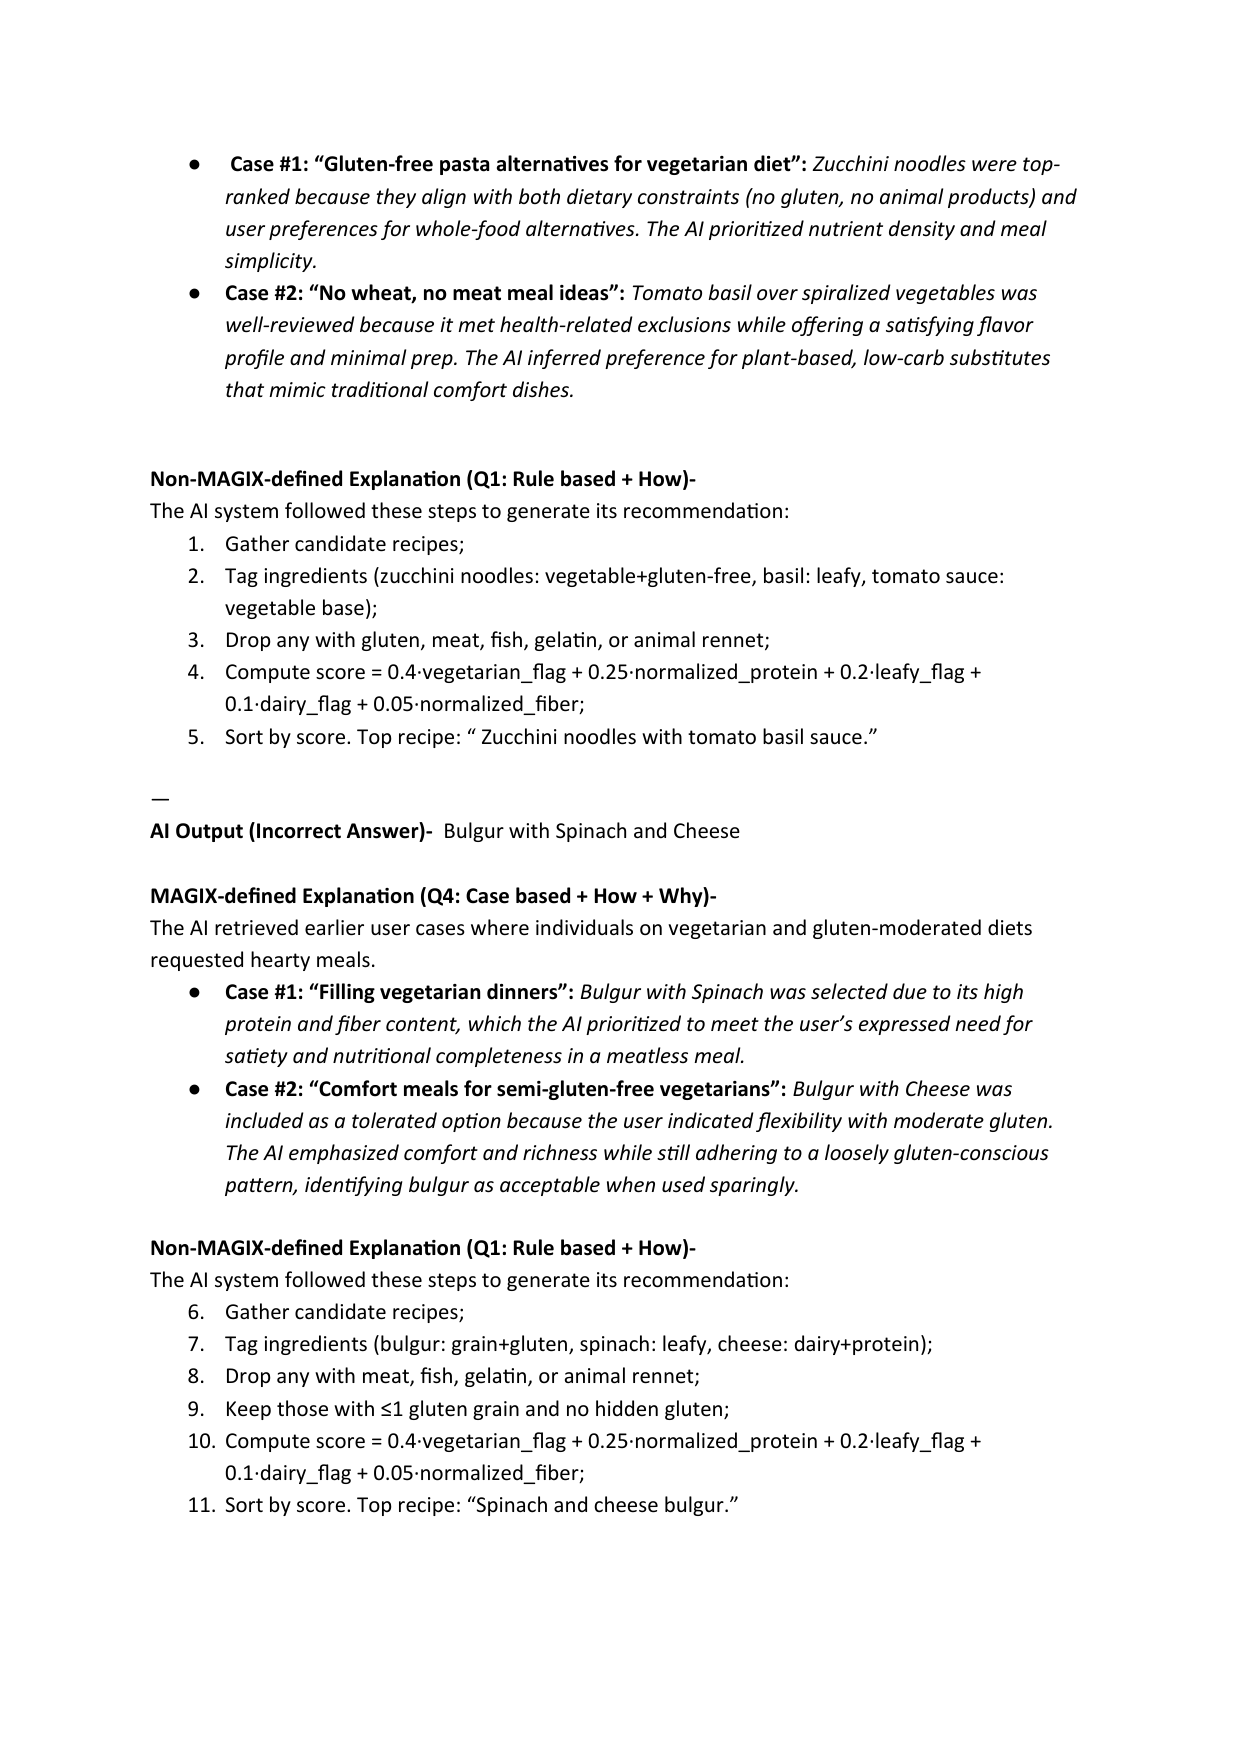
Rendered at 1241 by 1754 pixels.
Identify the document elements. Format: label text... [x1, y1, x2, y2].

text The AI system followed these steps to generate its recommendation: [150, 1265, 1090, 1293]
list Drop any with gluten, meat, fish, gelatin, or animal rennet; [187, 626, 1090, 654]
text MAGIX-defined Explanation (Q4: Case based + How + Why)- [150, 881, 1090, 909]
list Case #2: “No wheat, no meat meal ideas”: Tomato basil over spiralized vegetables was well-reviewed because it met health-related exclusions while offering a satisfying flavor profile and minimal prep. The AI inferred preference for plant-based, low-carb substitutes that mimic traditional comfort dishes. [187, 279, 1090, 403]
text The AI retrieved earlier user cases where individuals on vegetarian and gluten-moderated diets requested hearty meals. [150, 913, 1090, 973]
list Compute score = 0.4·vegetarian_flag + 0.25·normalized_protein + 0.2·leafy_flag + 0.1·dairy_flag + 0.05·normalized_fiber; [187, 658, 1090, 718]
list Sort by score. Top recipe: “Spinach and cheese bulgur.” [187, 1491, 1090, 1519]
list Tag ingredients (bulgur: grain+gluten, spinach: leafy, cheese: dairy+protein); [187, 1330, 1090, 1358]
list Case #1: “Gluten-free pasta alternatives for vegetarian diet”: Zucchini noodles were top-ranked because they align with both dietary constraints (no gluten, no animal products) and user preferences for whole-food alternatives. The AI prioritized nutrient density and meal simplicity. [187, 150, 1090, 274]
list Case #1: “Filling vegetarian dinners”: Bulgur with Spinach was selected due to its high protein and fiber content, which the AI prioritized to meet the user’s expressed need for satiety and nutritional completeness in a meatless meal. [187, 978, 1090, 1070]
list Gather candidate recipes; [187, 1298, 1090, 1326]
list Gather candidate recipes; [187, 529, 1090, 557]
text AI Output (Incorrect Answer)- Bulgur with Spinach and Cheese [150, 817, 1090, 845]
text — [150, 784, 1090, 813]
list Keep those with ≤1 gluten grain and no hidden gluten; [187, 1394, 1090, 1422]
list Case #2: “Comfort meals for semi-gluten-free vegetarians”: Bulgur with Cheese was included as a tolerated option because the user indicated flexibility with moderate gluten. The AI emphasized comfort and richness while still adhering to a loosely gluten-conscious pattern, identifying bulgur as acceptable when used sparingly. [187, 1074, 1090, 1199]
list Compute score = 0.4·vegetarian_flag + 0.25·normalized_protein + 0.2·leafy_flag + 0.1·dairy_flag + 0.05·normalized_fiber; [187, 1426, 1090, 1487]
list Drop any with meat, fish, gelatin, or animal rennet; [187, 1362, 1090, 1390]
list Tag ingredients (zucchini noodles: vegetable+gluten-free, basil: leafy, tomato sauce: vegetable base); [187, 561, 1090, 621]
text The AI system followed these steps to generate its recommendation: [150, 497, 1090, 525]
text Non-MAGIX-defined Explanation (Q1: Rule based + How)- [150, 1233, 1090, 1261]
list Sort by score. Top recipe: “ Zucchini noodles with tomato basil sauce.” [187, 722, 1090, 750]
text Non-MAGIX-defined Explanation (Q1: Rule based + How)- [150, 465, 1090, 493]
